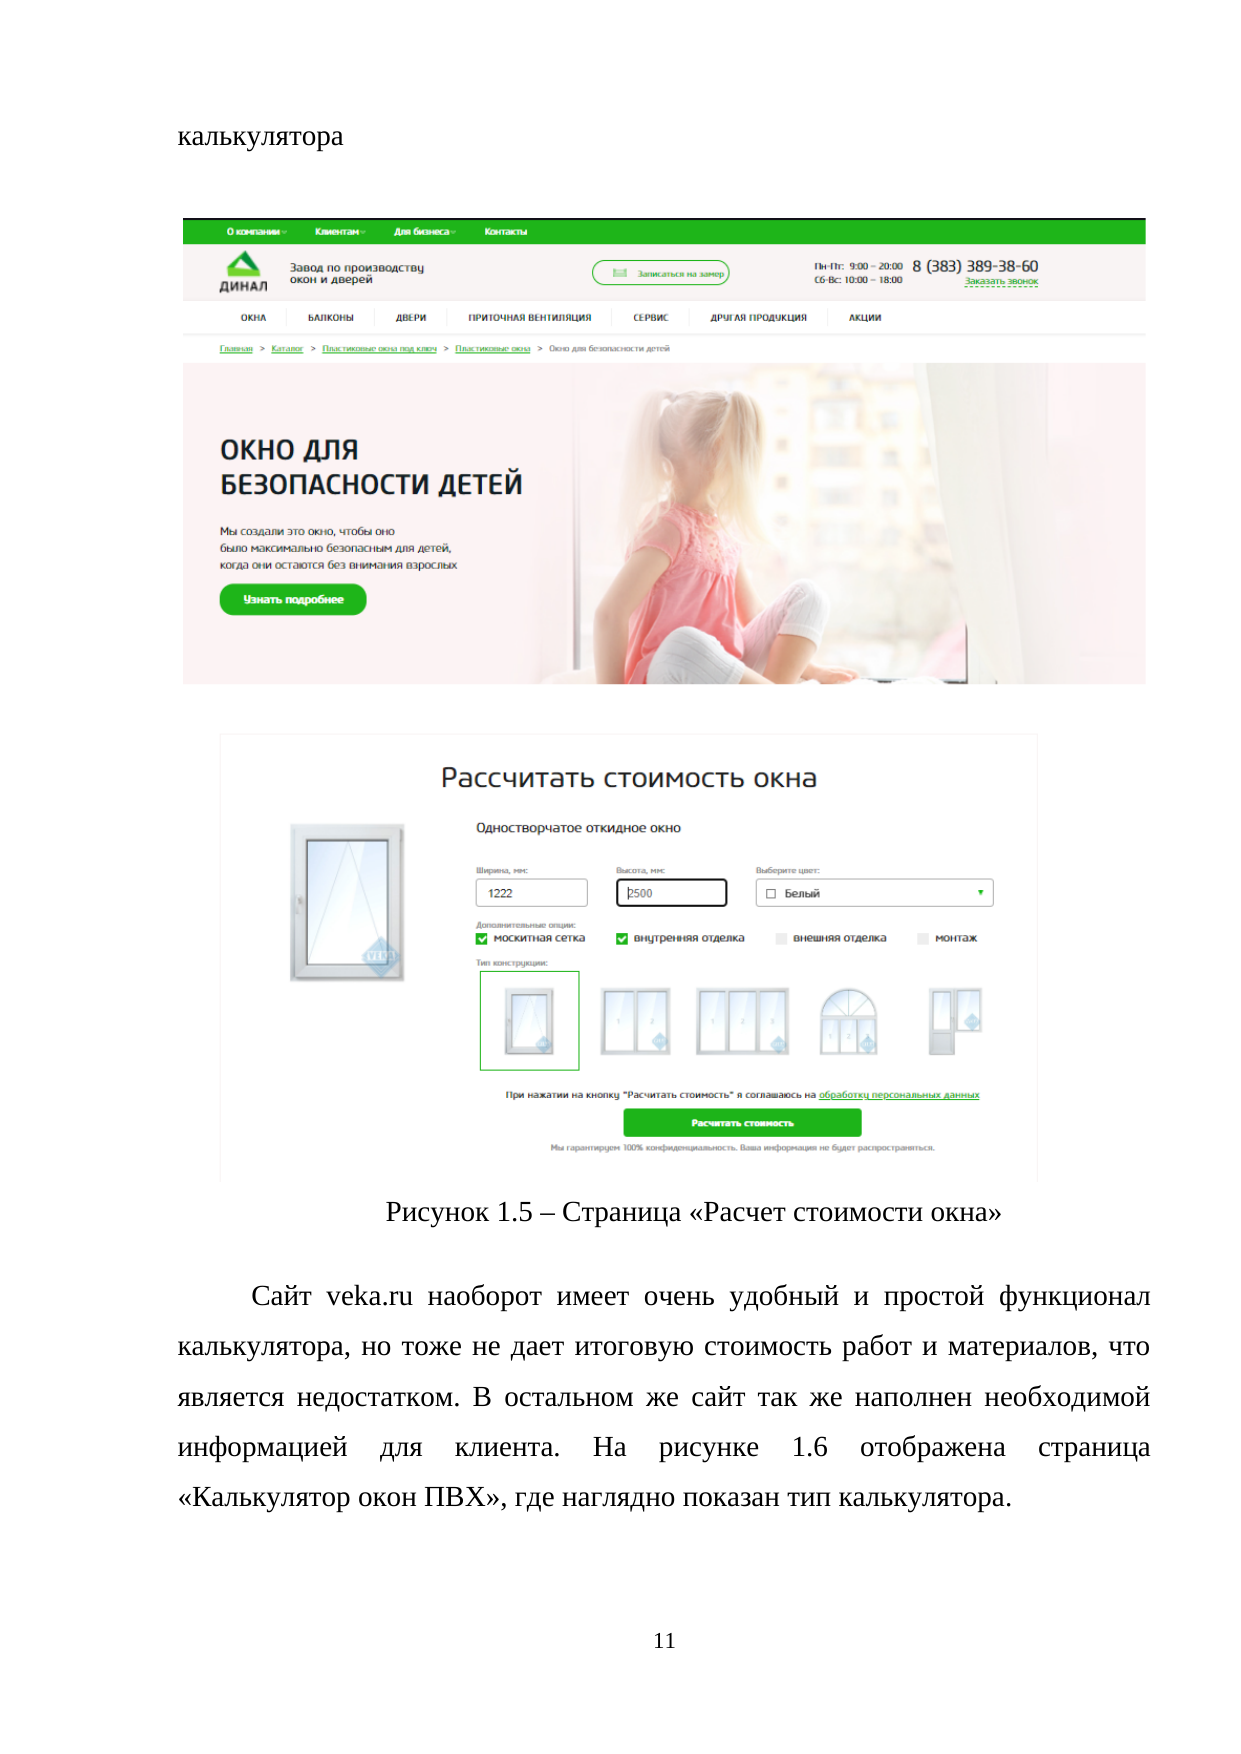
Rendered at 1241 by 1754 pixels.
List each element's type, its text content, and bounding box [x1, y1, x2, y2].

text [177, 118, 1152, 152]
text Рисунок 1.5 – Страница «Расчет стоимости окна» [236, 1194, 1152, 1228]
text Сайт veka.ru наоборот имеет очень удобный и простой функционал калькулятора, но тоже не дает итоговую стоимость работ и материалов, что является недостатком. В остальном же сайт так же наполнен необходимой информацией для клиента. На рисунке 1.6 отображена страница «Калькулятор окон ПВХ», где наглядно показан тип калькулятора. [177, 1278, 1152, 1513]
picture [183, 218, 1146, 1182]
